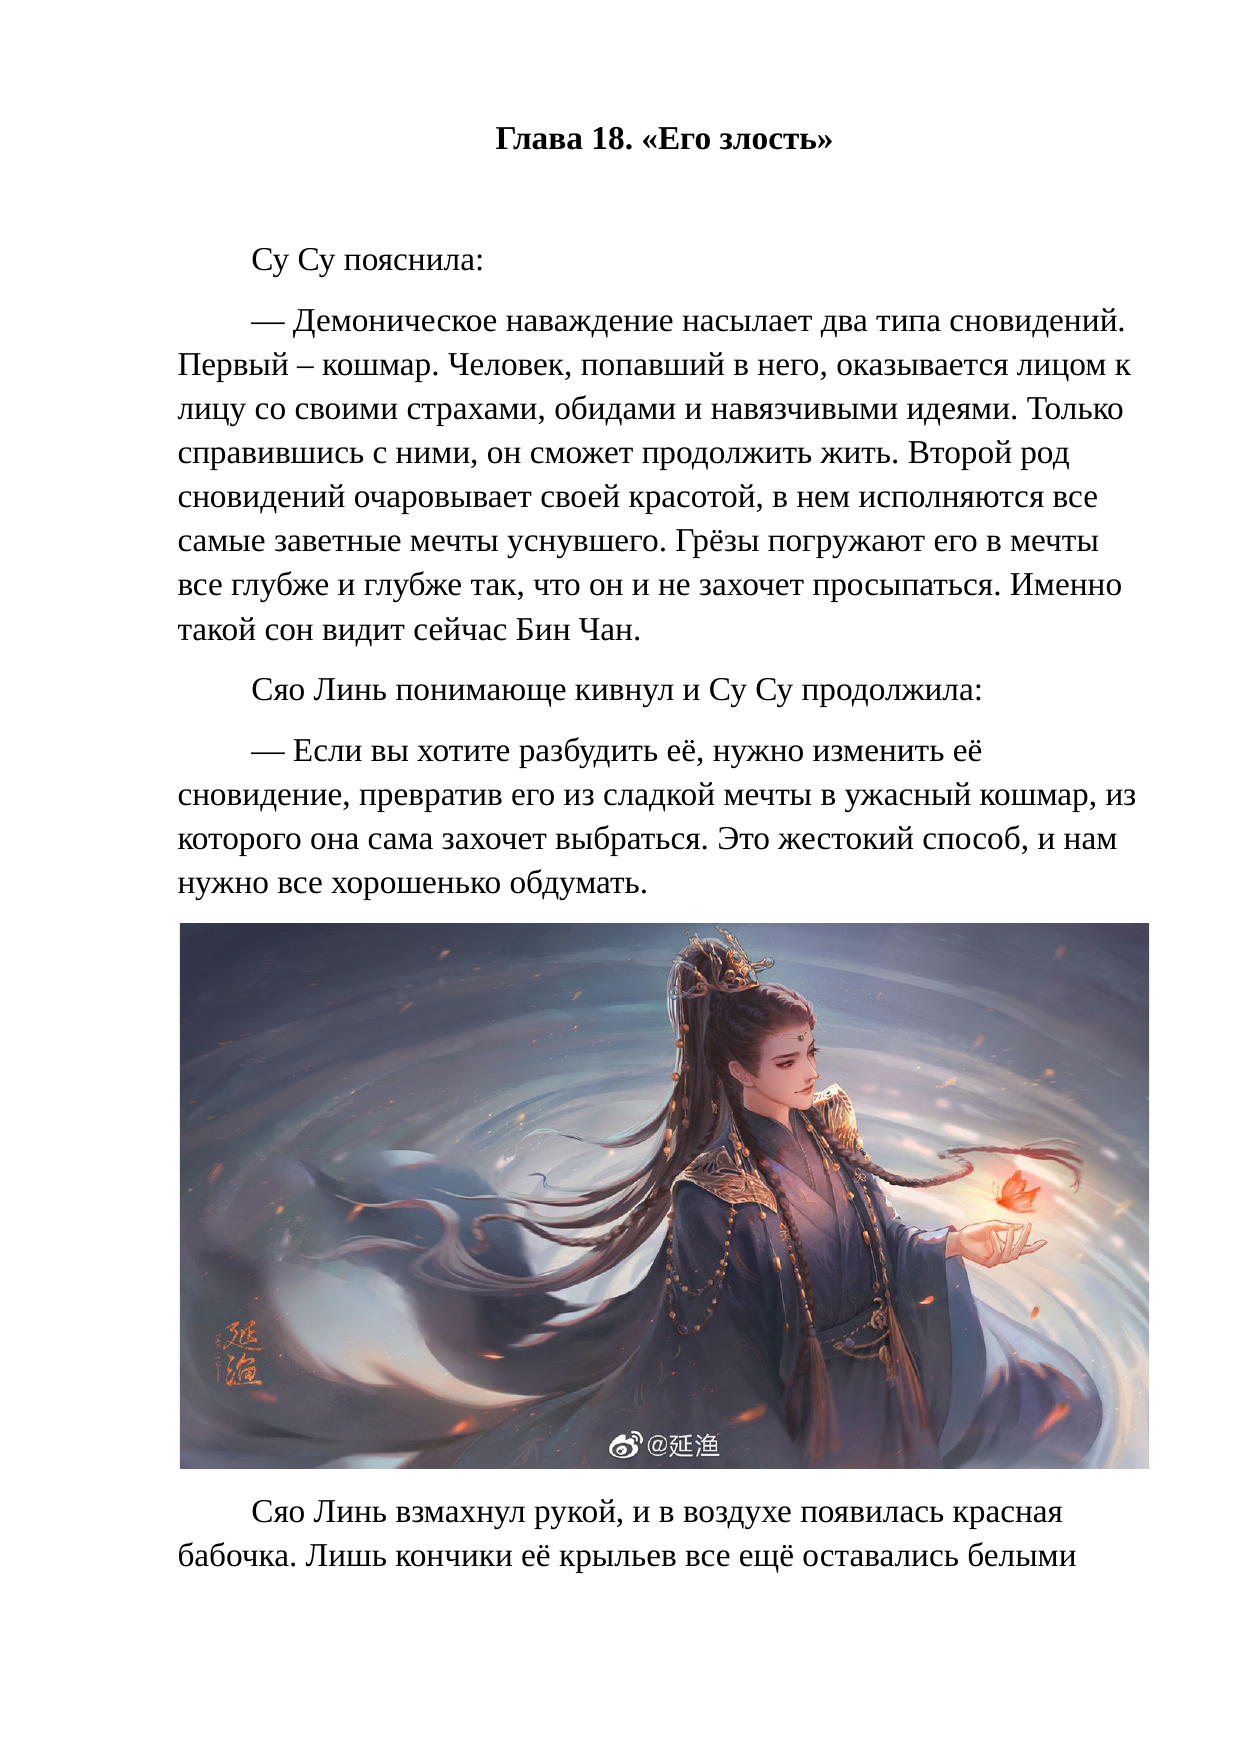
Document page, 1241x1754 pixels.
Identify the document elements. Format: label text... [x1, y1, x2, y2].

text Сяо Линь взмахнул рукой, и в воздухе появилась красная бабочка. Лишь кончики её крыльев все ещё оставались белыми [177, 1491, 1152, 1574]
picture [179, 923, 1150, 1469]
text Сяо Линь понимающе кивнул и Су Су продолжила: [177, 669, 1152, 708]
subtitle Глава 18. «Его злость» [177, 118, 1152, 156]
text — Если вы хотите разбудить её, нужно изменить её сновидение, превратив его из сладкой мечты в ужасный кошмар, из которого она сама захочет выбраться. Это жестокий способ, и нам нужно все хорошенько обдумать. [177, 730, 1152, 901]
text — Демоническое наваждение насылает два типа сновидений. Первый – кошмар. Человек, попавший в него, оказывается лицом к лицу со своими страхами, обидами и навязчивыми идеями. Только справившись с ними, он сможет продолжить жить. Второй род сновидений очаровывает своей красотой, в нем исполняются все самые заветные мечты уснувшего. Грёзы погружают его в мечты все глубже и глубже так, что он и не захочет просыпаться. Именно такой сон видит сейчас Бин Чан. [177, 300, 1152, 647]
text Су Су пояснила: [177, 239, 1152, 278]
